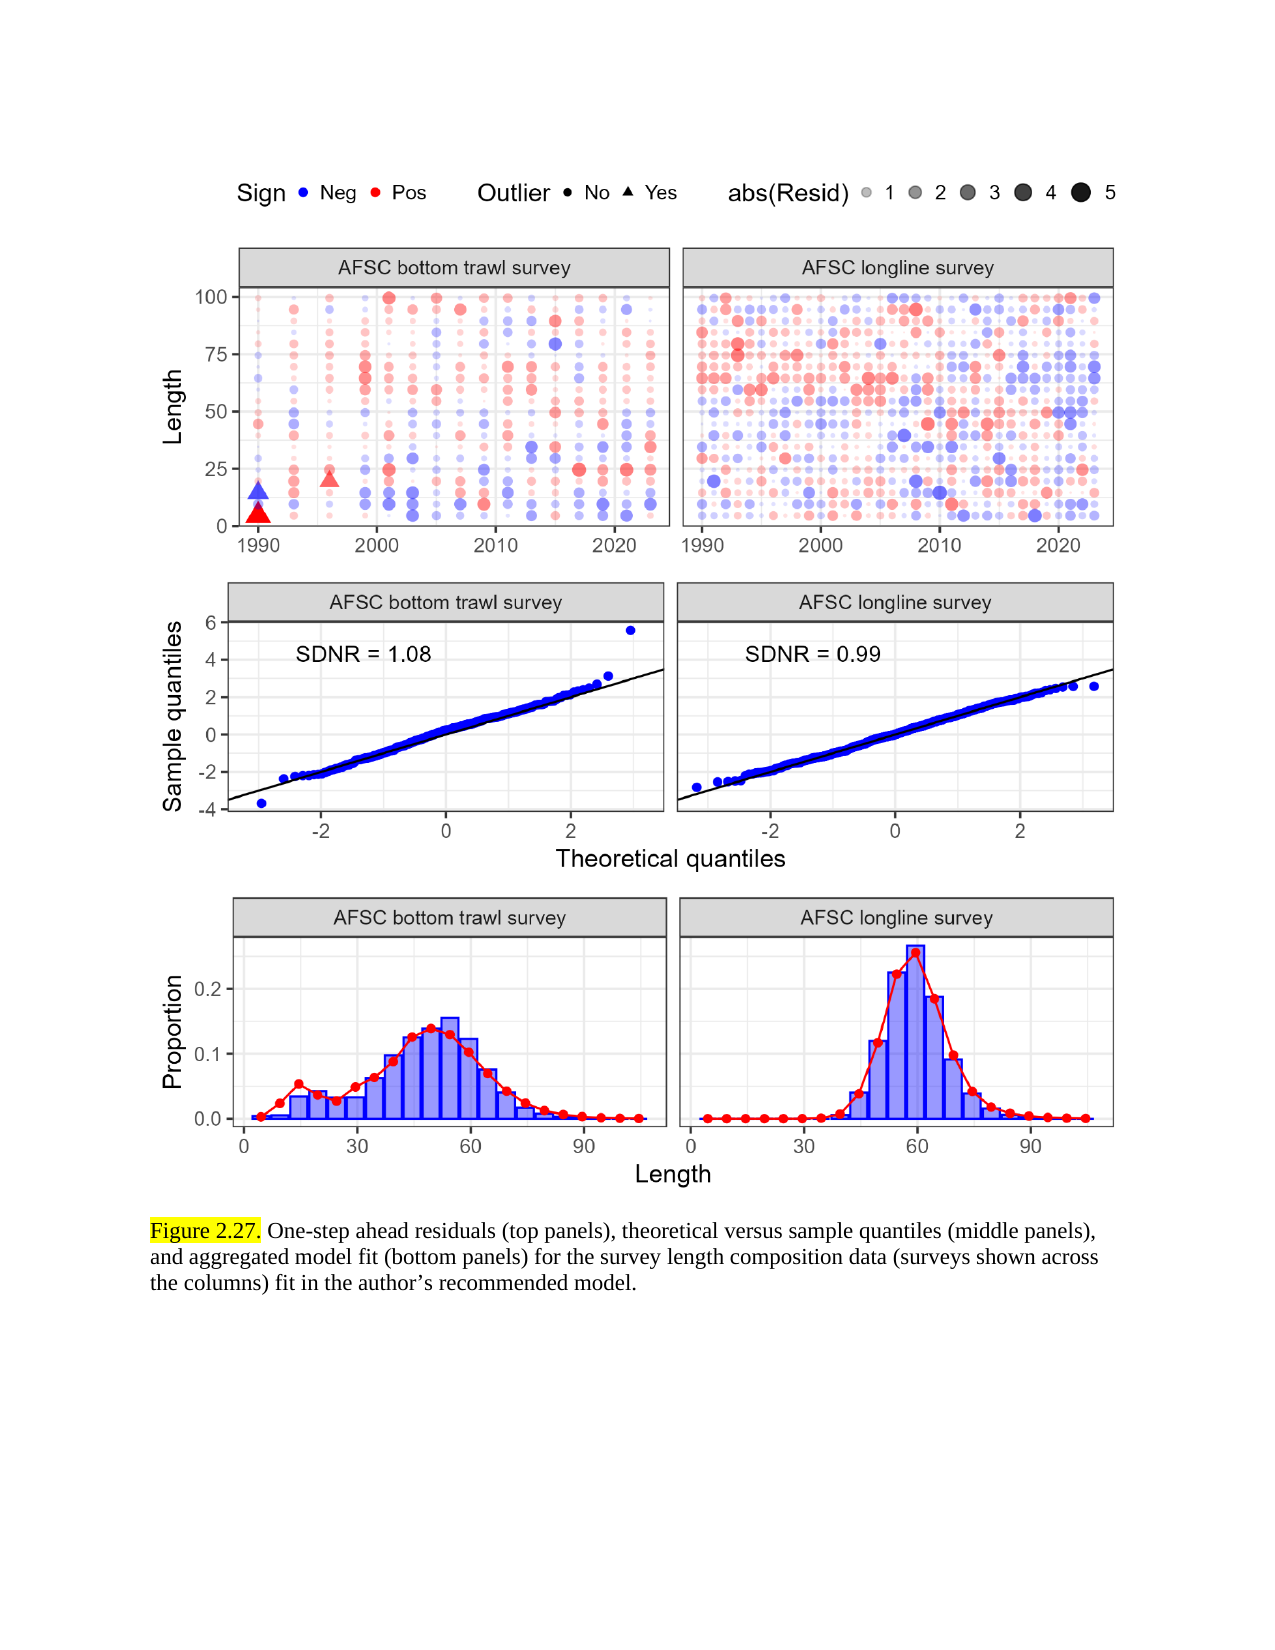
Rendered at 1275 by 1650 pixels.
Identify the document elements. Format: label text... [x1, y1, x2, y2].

subtitle Figure 2.27. One-step ahead residuals (top panels), theoretical versus sample quantiles (middle panels), and aggregated model fit (bottom panels) for the survey length composition data (surveys shown across the columns) fit in the author’s recommended model. [150, 1217, 1125, 1296]
picture [150, 150, 1125, 1200]
